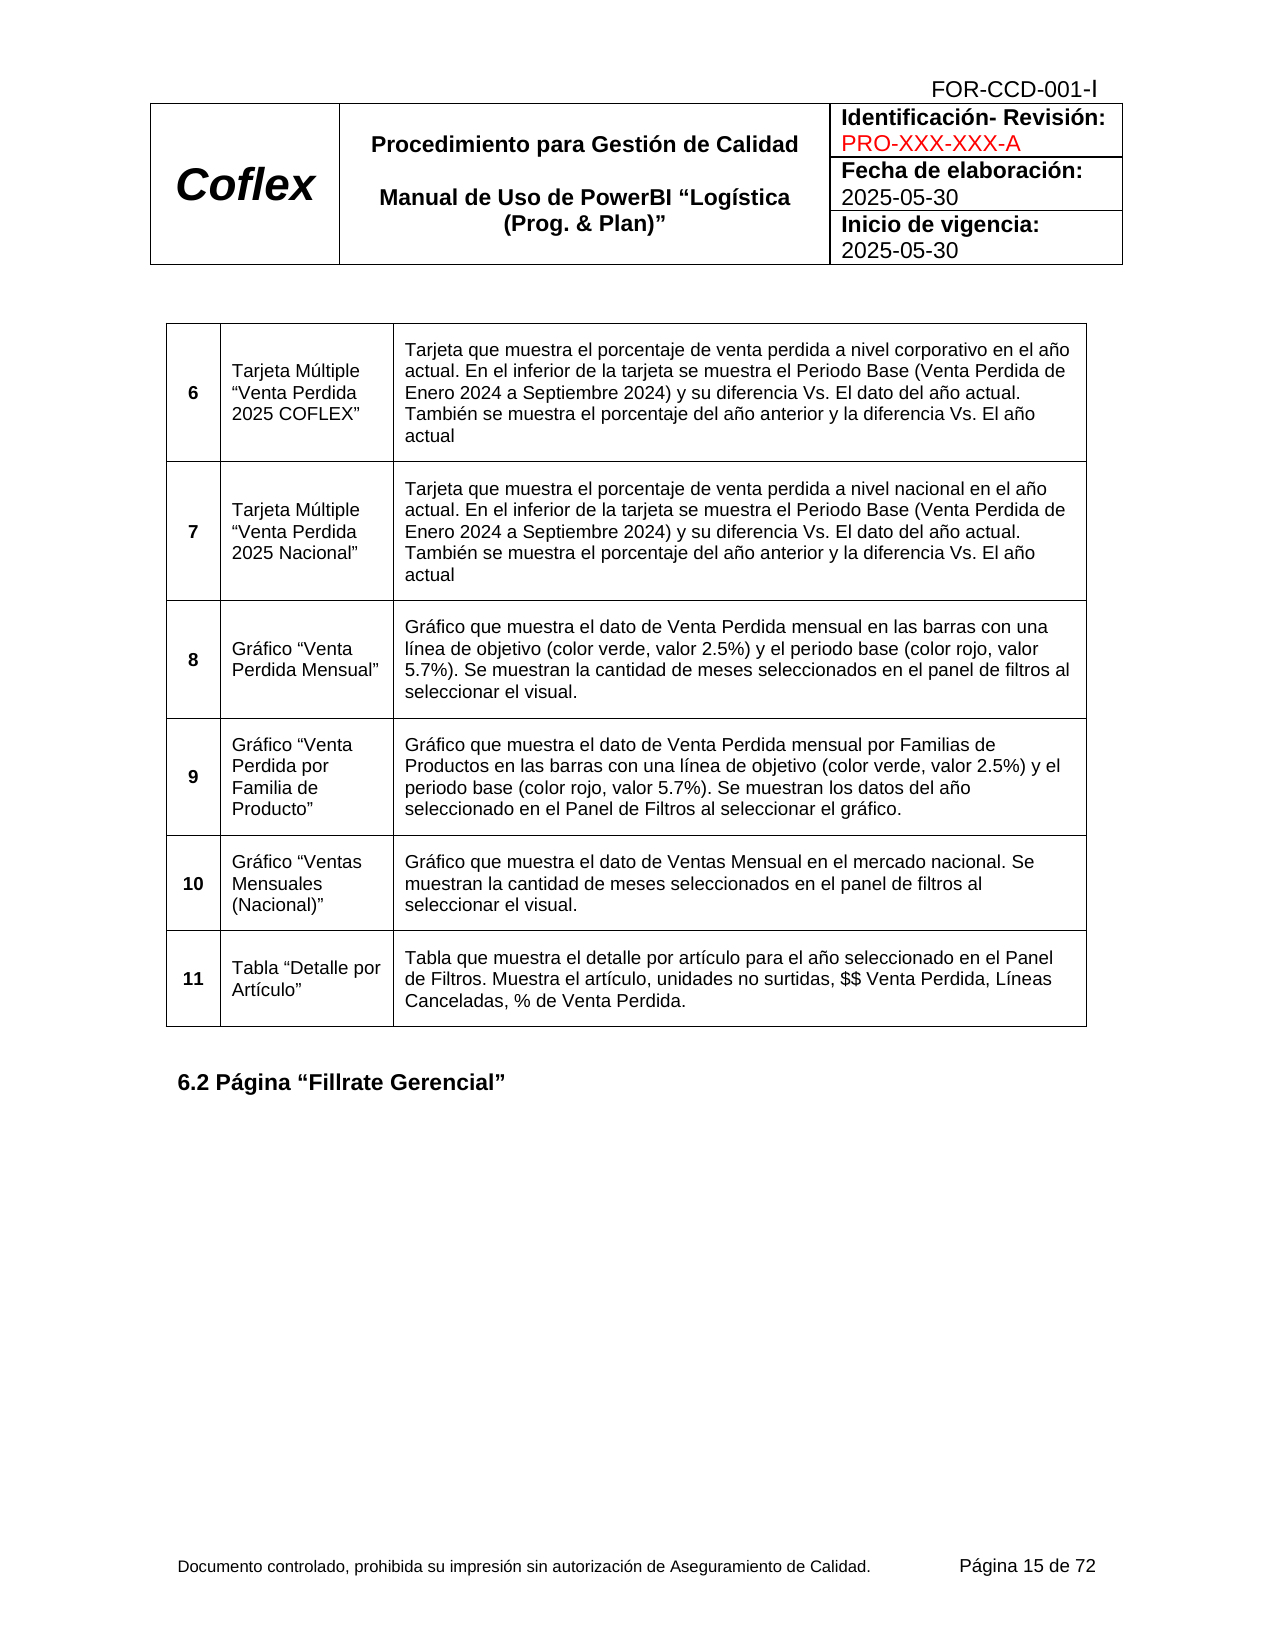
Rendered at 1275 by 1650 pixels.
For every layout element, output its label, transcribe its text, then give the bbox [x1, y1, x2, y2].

table_cell Gráfico que muestra el dato de Venta Perdida mensual en las barras con una línea de objetivo (color verde, valor 2.5%) y el periodo base (color rojo, valor 5.7%). Se muestran la cantidad de meses seleccionados en el panel de filtros al seleccionar el visual. [394, 601, 1086, 717]
table_cell Tabla “Detalle por Artículo” [221, 931, 393, 1026]
table_cell Gráfico que muestra el dato de Venta Perdida mensual por Familias de Productos en las barras con una línea de objetivo (color verde, valor 2.5%) y el periodo base (color rojo, valor 5.7%). Se muestran los datos del año seleccionado en el Panel de Filtros al seleccionar el gráfico. [394, 719, 1086, 835]
table_cell Tarjeta Múltiple “Venta Perdida 2025 COFLEX” [221, 324, 393, 461]
table_cell Tarjeta Múltiple “Venta Perdida 2025 Nacional” [221, 462, 393, 600]
table_cell 11 [167, 931, 220, 1026]
table_cell Tarjeta que muestra el porcentaje de venta perdida a nivel corporativo en el año actual. En el inferior de la tarjeta se muestra el Periodo Base (Venta Perdida de Enero 2024 a Septiembre 2024) y su diferencia Vs. El dato del año actual. También se muestra el porcentaje del año anterior y la diferencia Vs. El año actual [394, 324, 1086, 461]
table_cell 8 [167, 601, 220, 717]
table_cell 9 [167, 719, 220, 835]
table_cell 6 [167, 324, 220, 461]
table_cell 7 [167, 462, 220, 600]
table_cell Gráfico “Venta Perdida por Familia de Producto” [221, 719, 393, 835]
table_cell Tabla que muestra el detalle por artículo para el año seleccionado en el Panel de Filtros. Muestra el artículo, unidades no surtidas, $$ Venta Perdida, Líneas Canceladas, % de Venta Perdida. [394, 931, 1086, 1026]
table_cell Tarjeta que muestra el porcentaje de venta perdida a nivel nacional en el año actual. En el inferior de la tarjeta se muestra el Periodo Base (Venta Perdida de Enero 2024 a Septiembre 2024) y su diferencia Vs. El dato del año actual. También se muestra el porcentaje del año anterior y la diferencia Vs. El año actual [394, 462, 1086, 600]
table_cell 10 [167, 836, 220, 930]
table_cell Gráfico “Ventas Mensuales (Nacional)” [221, 836, 393, 930]
subtitle 6.2 Página “Fillrate Gerencial” [177, 1068, 1098, 1095]
table_cell Gráfico que muestra el dato de Ventas Mensual en el mercado nacional. Se muestran la cantidad de meses seleccionados en el panel de filtros al seleccionar el visual. [394, 836, 1086, 930]
table_cell Gráfico “Venta Perdida Mensual” [221, 601, 393, 717]
